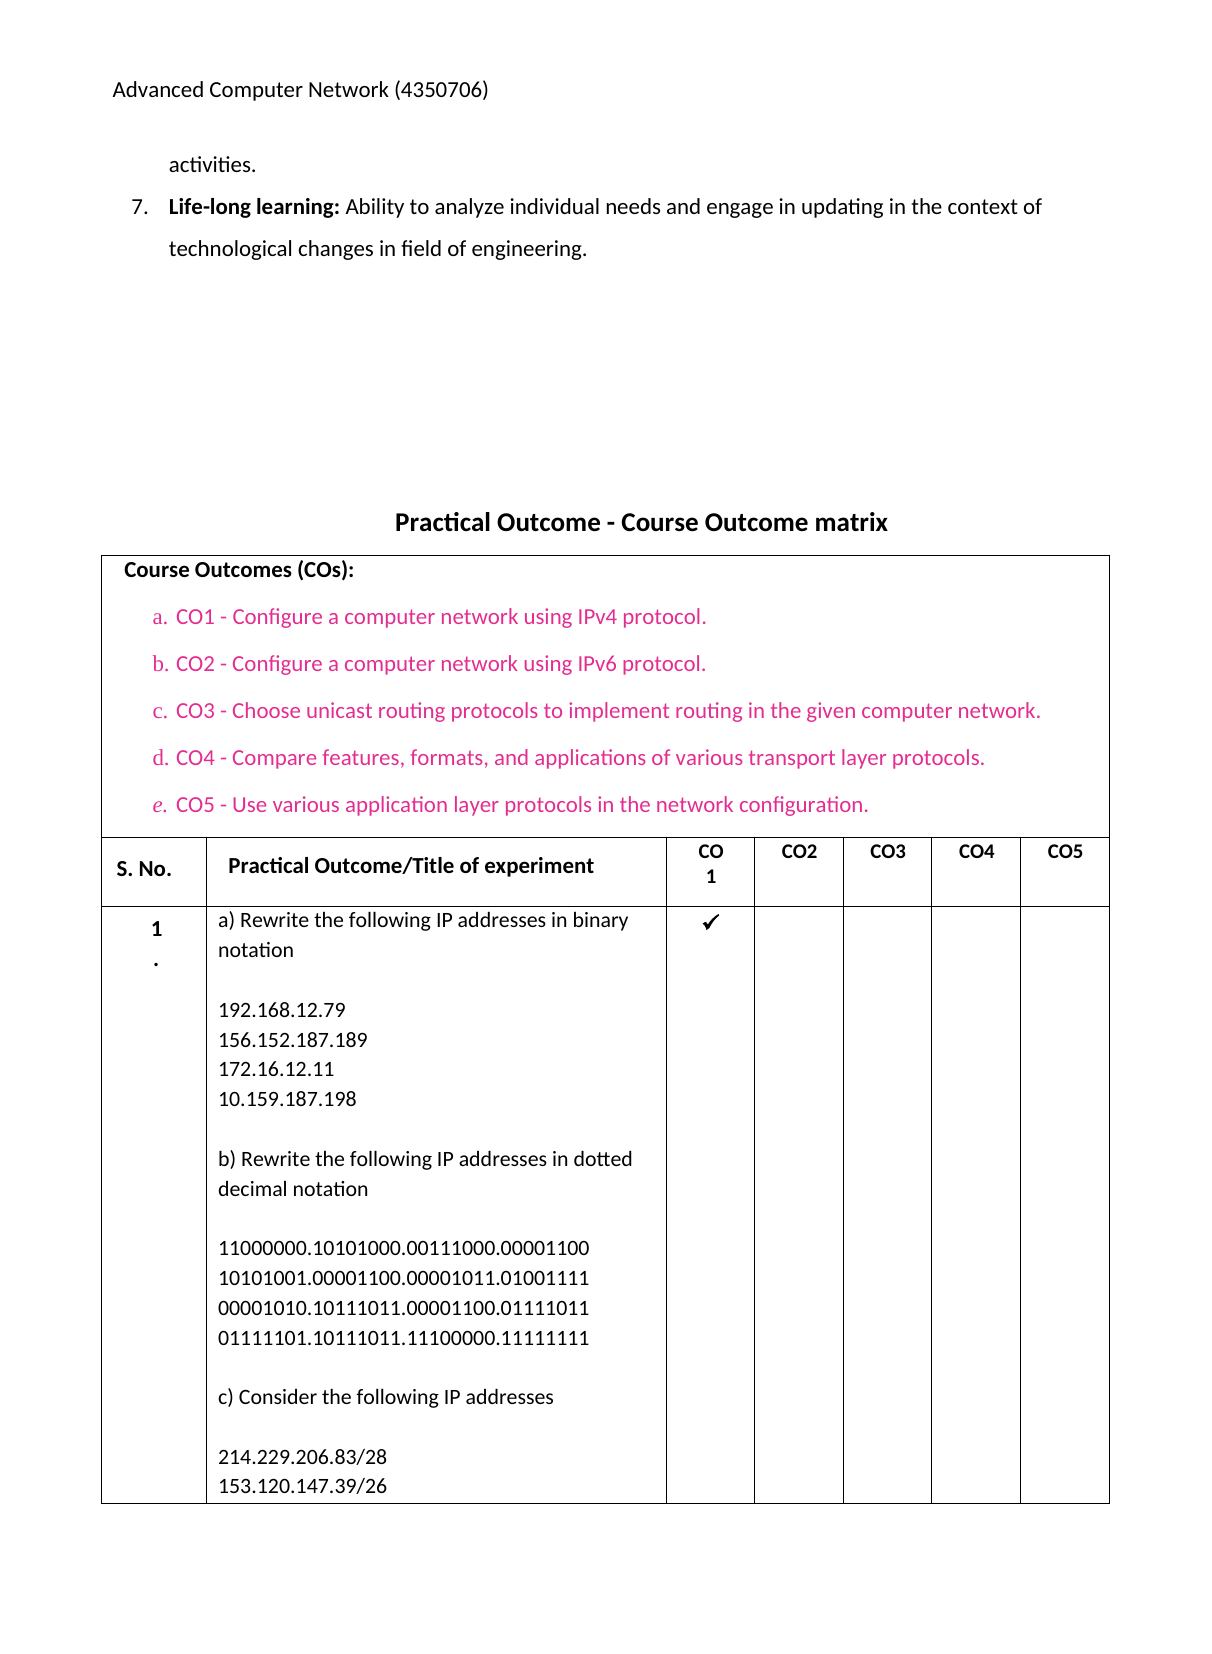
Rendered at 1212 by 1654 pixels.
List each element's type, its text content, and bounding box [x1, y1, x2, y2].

text Practical Outcome - Course Outcome matrix [131, 505, 1077, 538]
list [131, 150, 1077, 178]
table_cell CO2 [755, 838, 843, 906]
table_header Course Outcomes (COs): CO1 - Configure a computer network using IPv4 protocol. CO2 - Configure a computer network using IPv6 protocol. CO3 - Choose unicast routing protocols to implement routing in the given computer network. CO4 - Compare features, formats, and applications of various transport layer protocols. CO5 - Use various application layer protocols in the network configuration. [102, 556, 1109, 837]
table_cell CO3 [844, 838, 931, 906]
table_cell 1. [102, 907, 206, 1502]
table_cell CO5 [1021, 838, 1109, 906]
table_cell CO4 [932, 838, 1020, 906]
table_cell [844, 907, 931, 1502]
table_cell CO1 [667, 838, 754, 906]
table_cell [667, 907, 754, 1502]
table_cell S. No. [102, 838, 206, 906]
list Life-long learning: Ability to analyze individual needs and engage in updating in the context of technological changes in field of engineering. [131, 192, 1077, 262]
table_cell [207, 907, 666, 1502]
table_cell Practical Outcome/Title of experiment [207, 838, 666, 906]
table_cell [932, 907, 1020, 1502]
table_cell [755, 907, 843, 1502]
table_cell [1021, 907, 1109, 1502]
